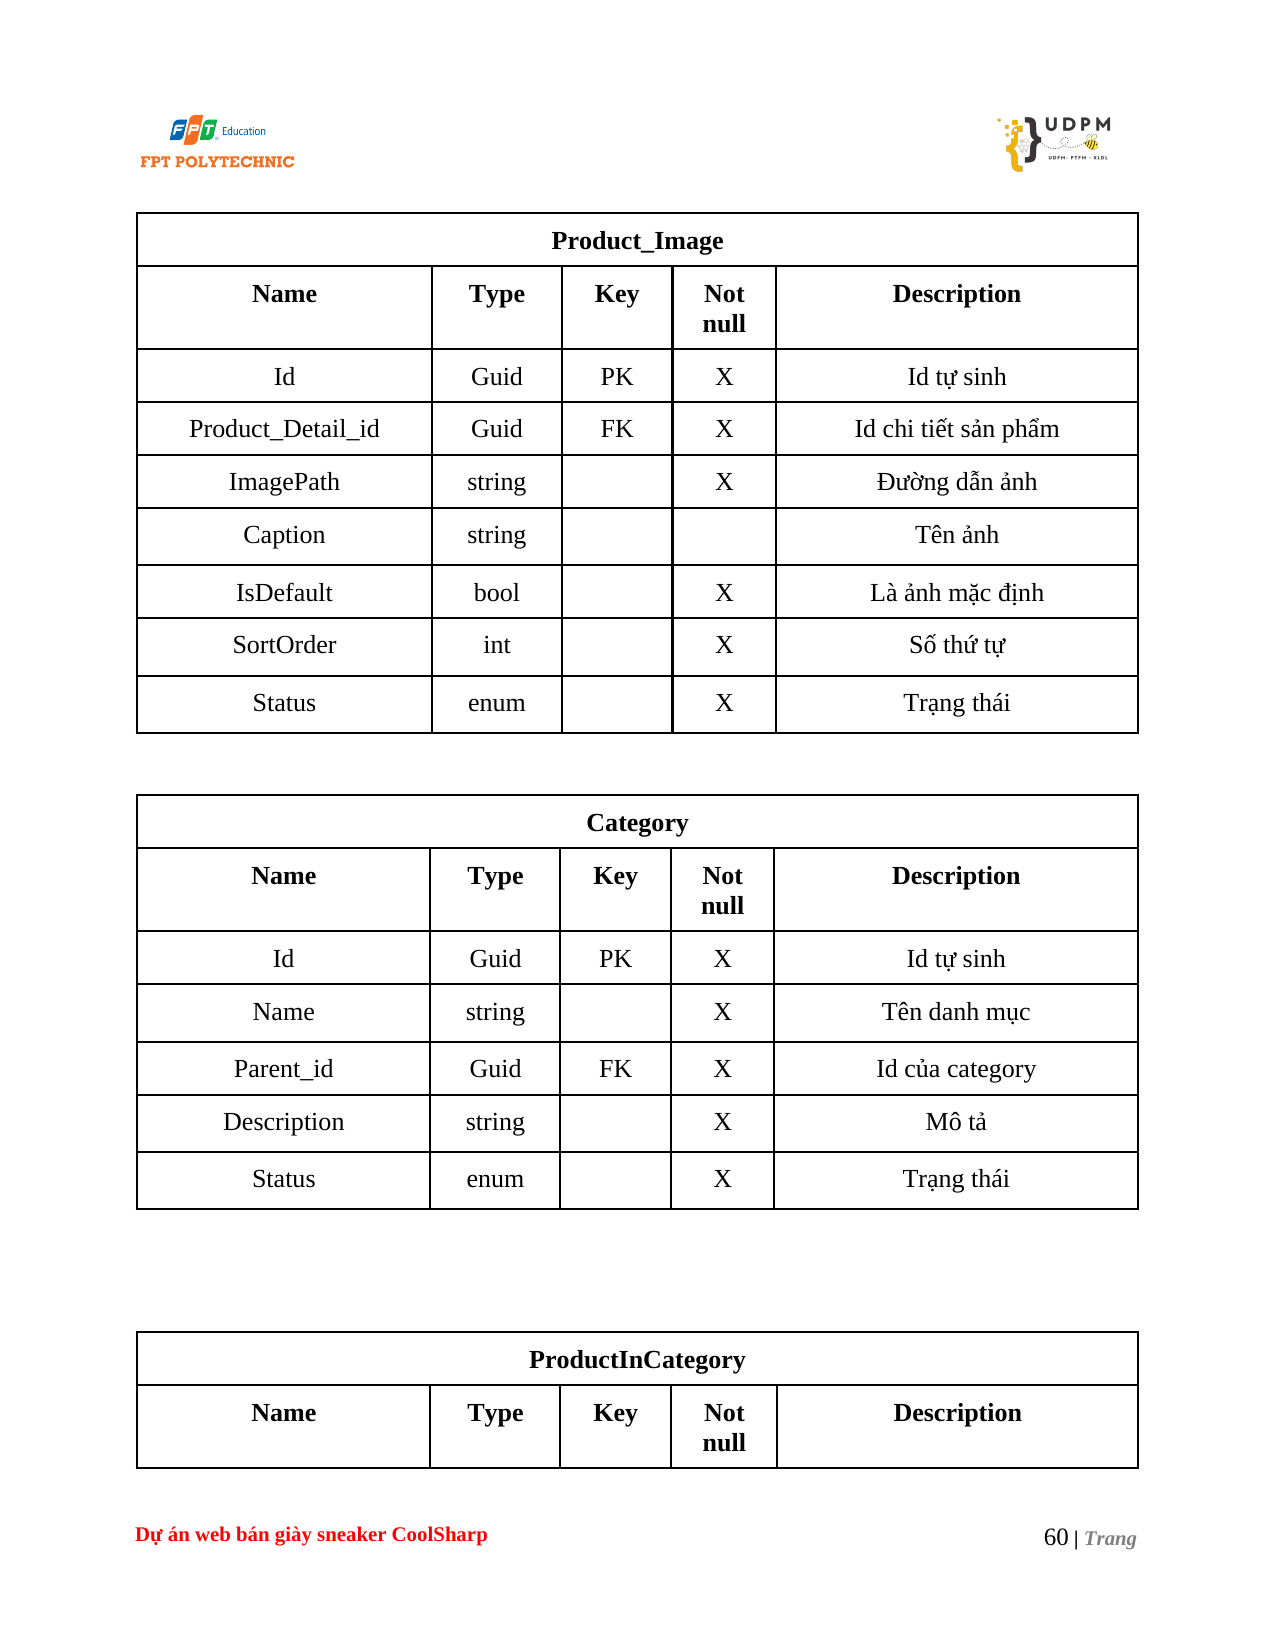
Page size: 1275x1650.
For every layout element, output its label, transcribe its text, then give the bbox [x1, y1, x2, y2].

table_cell Id tự sinh [775, 932, 1137, 983]
table_cell Là ảnh mặc định [777, 566, 1137, 617]
table_cell Name [138, 985, 429, 1041]
table_cell PK [563, 350, 671, 401]
table_cell Status [138, 677, 431, 732]
table_cell string [431, 985, 559, 1041]
table_cell Trạng thái [777, 677, 1137, 732]
table_cell X [674, 456, 775, 507]
table_cell bool [433, 566, 561, 617]
table_cell Id chi tiết sản phẩm [777, 403, 1137, 454]
table_cell Status [138, 1153, 429, 1208]
table_cell Description [138, 1096, 429, 1151]
table_cell ImagePath [138, 456, 431, 507]
table_cell Type [431, 1386, 559, 1467]
table_cell Key [561, 1386, 670, 1467]
table_header ProductInCategory [138, 1333, 1137, 1384]
table_cell X [674, 403, 775, 454]
table_cell X [674, 350, 775, 401]
table_cell X [674, 566, 775, 617]
table_cell Guid [433, 350, 561, 401]
table_cell [563, 509, 671, 564]
table_cell Description [777, 267, 1137, 348]
table_cell Product_Detail_id [138, 403, 431, 454]
picture [135, 107, 299, 180]
table_cell string [431, 1096, 559, 1151]
table_cell [563, 566, 671, 617]
table_header Category [138, 796, 1137, 847]
table_cell Not null [672, 849, 773, 930]
table_cell Name [138, 849, 429, 930]
table_cell Not null [674, 267, 775, 348]
table_header Product_Image [138, 214, 1137, 265]
table_cell [563, 619, 671, 674]
table_cell X [674, 677, 775, 732]
table_cell Id tự sinh [777, 350, 1137, 401]
table_cell X [672, 1096, 773, 1151]
table_cell [674, 509, 775, 564]
table_cell [563, 456, 671, 507]
table_cell Id [138, 350, 431, 401]
table_cell IsDefault [138, 566, 431, 617]
table_cell Mô tả [775, 1096, 1137, 1151]
table_cell X [672, 932, 773, 983]
table_cell Trạng thái [775, 1153, 1137, 1208]
table_cell string [433, 456, 561, 507]
table_cell Description [775, 849, 1137, 930]
table_cell Key [561, 849, 670, 930]
table_cell [561, 1096, 670, 1151]
table_cell Số thứ tự [777, 619, 1137, 674]
table_cell Guid [433, 403, 561, 454]
table_cell Tên ảnh [777, 509, 1137, 564]
table_cell FK [561, 1043, 670, 1093]
table_cell [563, 677, 671, 732]
table_cell FK [563, 403, 671, 454]
table_cell Not null [672, 1386, 776, 1467]
table_cell enum [431, 1153, 559, 1208]
table_cell [561, 985, 670, 1041]
table_cell Name [138, 1386, 429, 1467]
table_cell Id [138, 932, 429, 983]
table_cell Type [433, 267, 561, 348]
table_cell enum [433, 677, 561, 732]
table_cell Id của category [775, 1043, 1137, 1093]
table_cell PK [561, 932, 670, 983]
table_cell SortOrder [138, 619, 431, 674]
table_cell Parent_id [138, 1043, 429, 1093]
table_cell string [433, 509, 561, 564]
table_cell X [672, 985, 773, 1041]
table_cell Type [431, 849, 559, 930]
picture [977, 99, 1141, 189]
table_cell Name [138, 267, 431, 348]
table_cell Key [563, 267, 671, 348]
table_cell Guid [431, 1043, 559, 1093]
table_cell Đường dẫn ảnh [777, 456, 1137, 507]
table_cell Description [778, 1386, 1137, 1467]
table_cell Caption [138, 509, 431, 564]
table_cell X [674, 619, 775, 674]
table_cell Tên danh mục [775, 985, 1137, 1041]
table_cell X [672, 1153, 773, 1208]
table_cell Guid [431, 932, 559, 983]
table_cell int [433, 619, 561, 674]
table_cell [561, 1153, 670, 1208]
table_cell X [672, 1043, 773, 1093]
